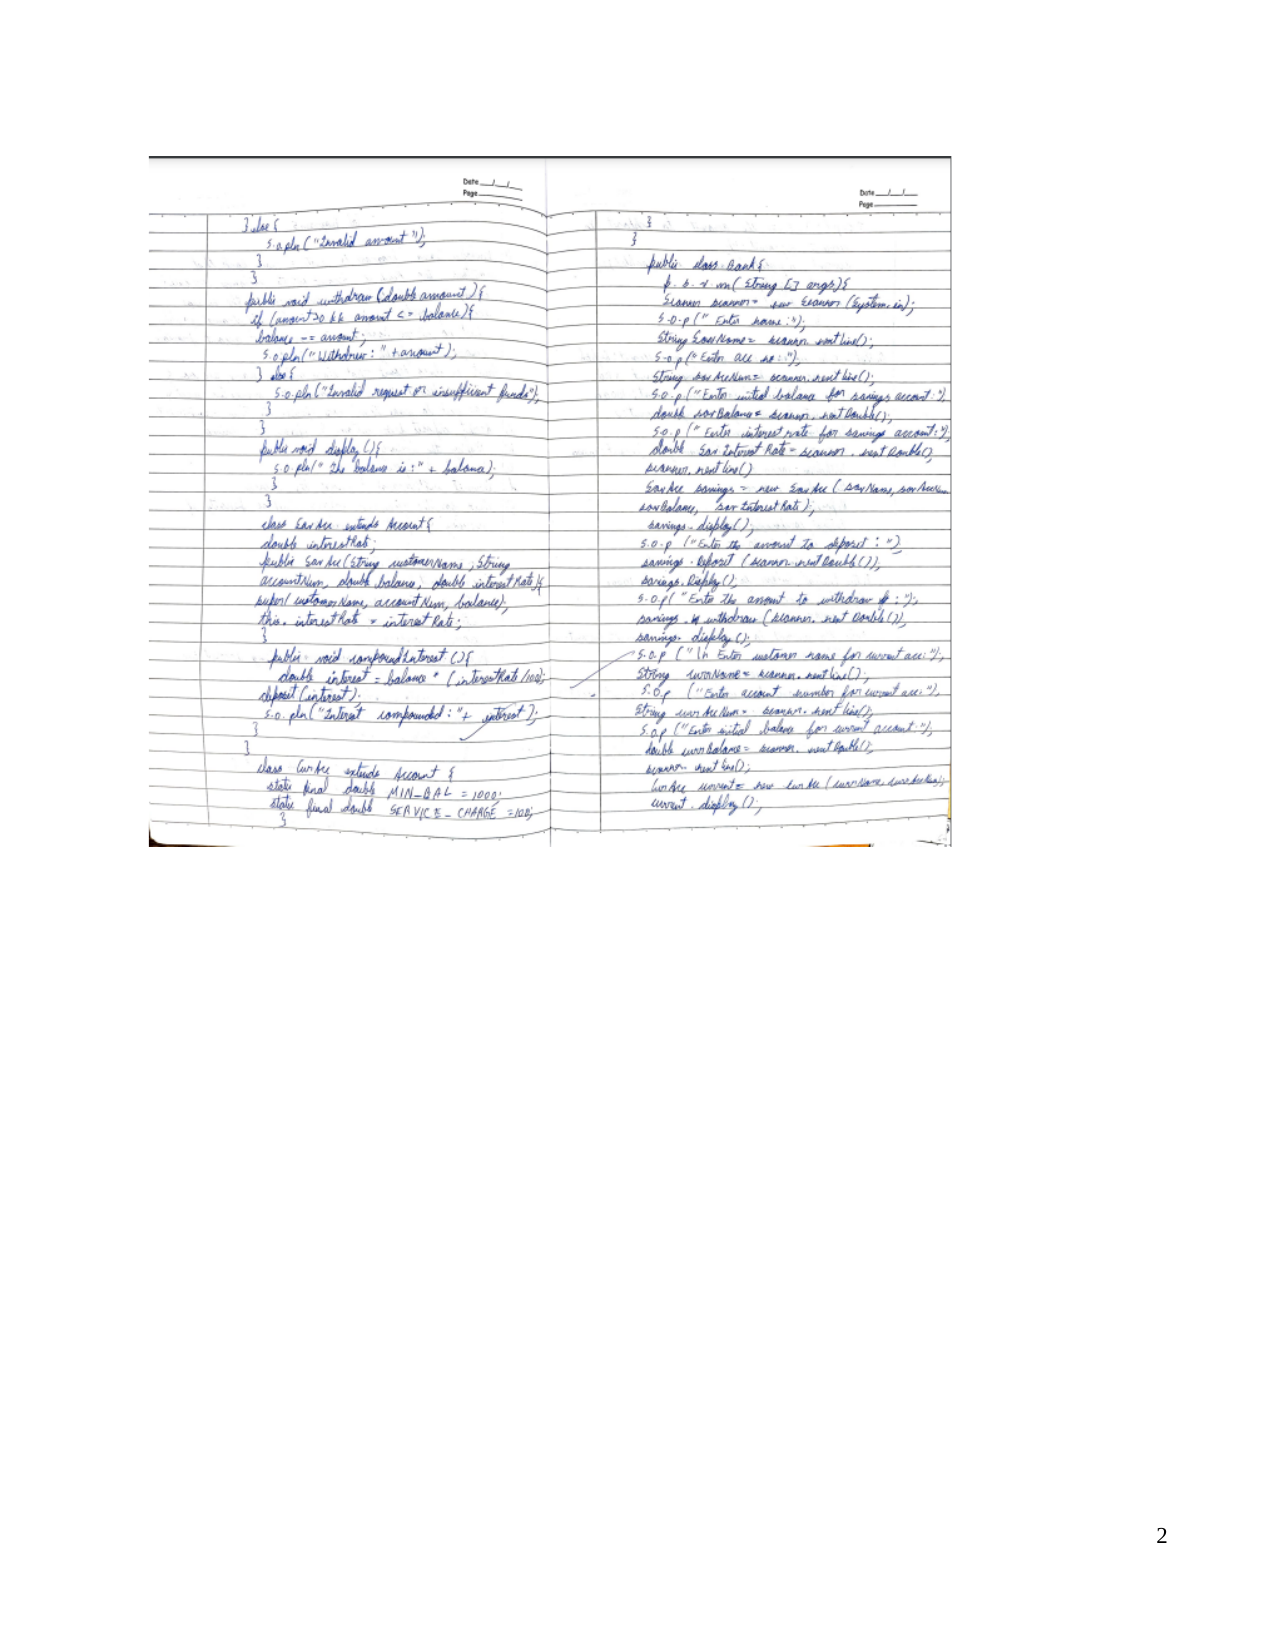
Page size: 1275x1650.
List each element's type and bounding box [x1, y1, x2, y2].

picture [148, 156, 952, 847]
